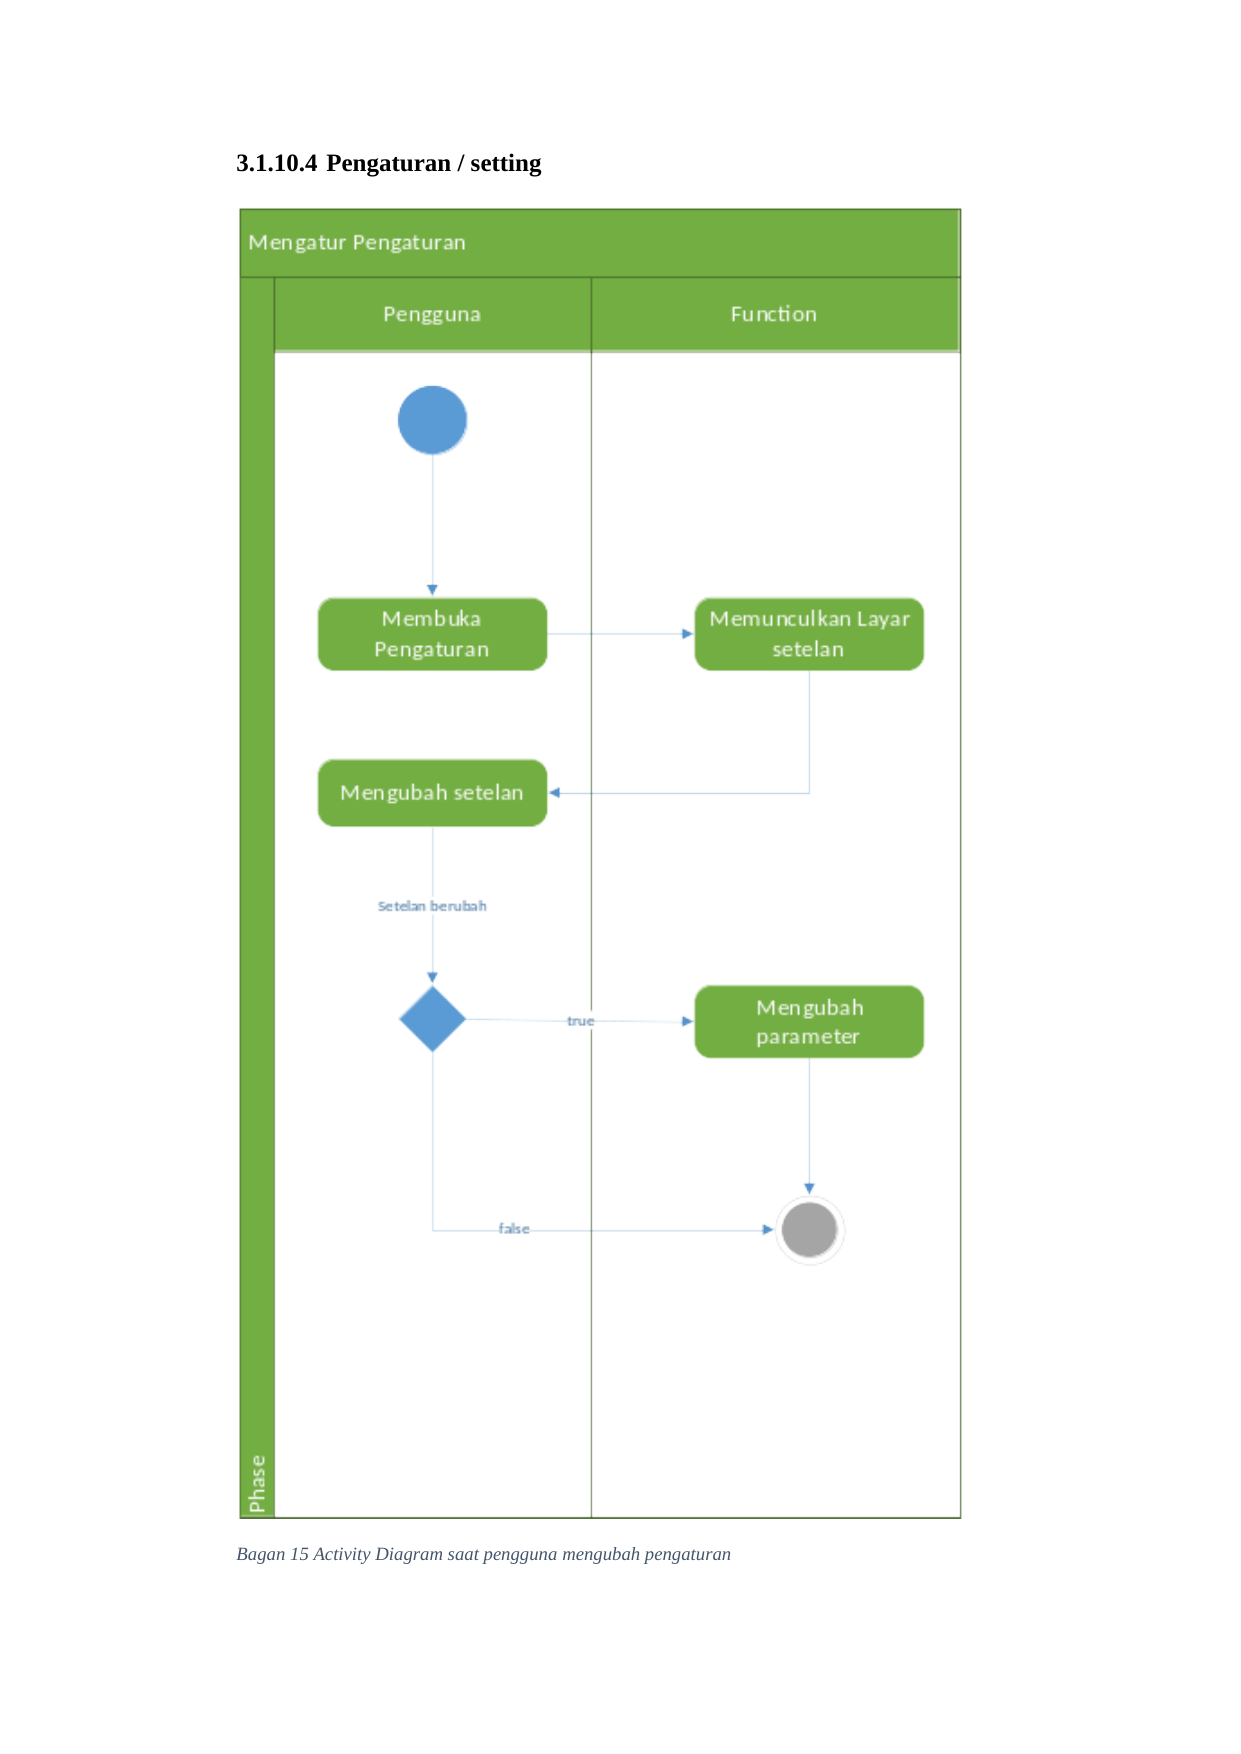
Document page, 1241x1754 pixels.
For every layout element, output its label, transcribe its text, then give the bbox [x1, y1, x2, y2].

text Bagan 15 Activity Diagram saat pengguna mengubah pengaturan [236, 1543, 1092, 1565]
subtitle Pengaturan / setting [236, 148, 1092, 176]
